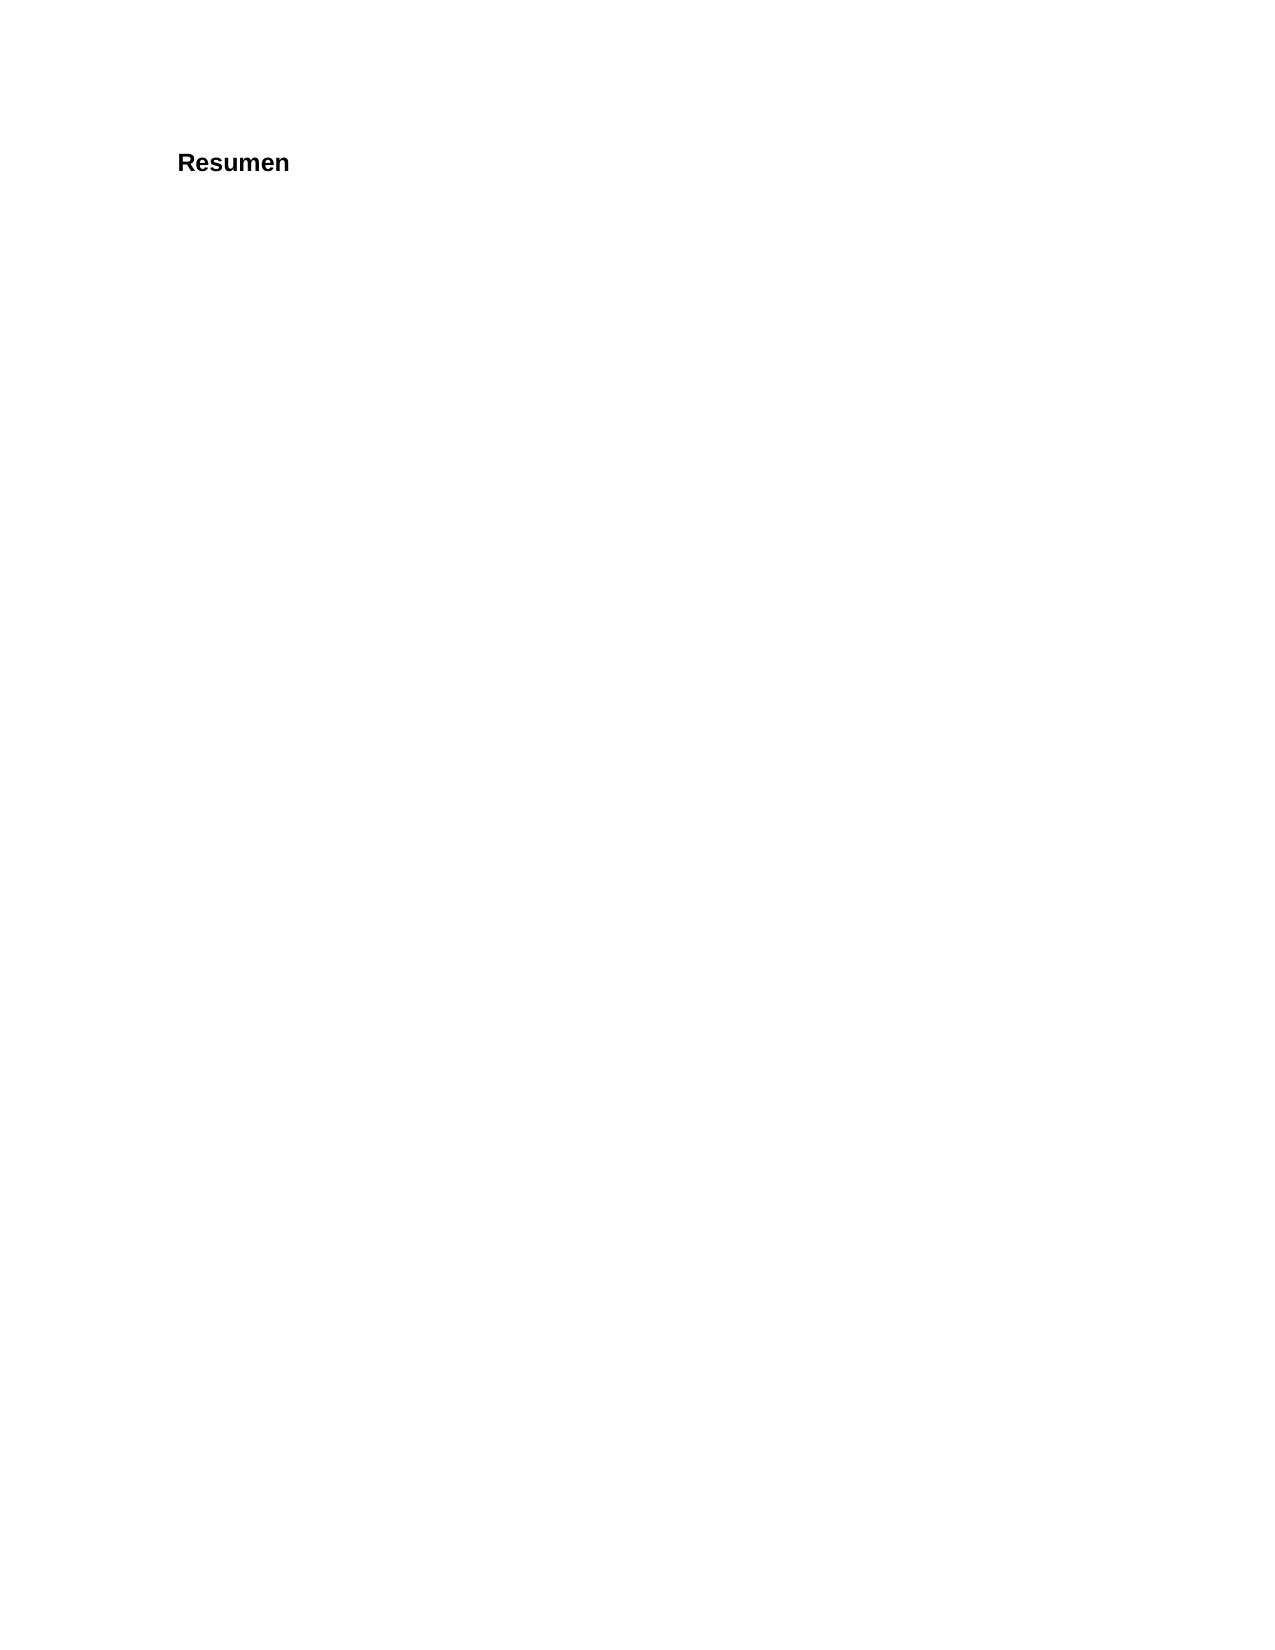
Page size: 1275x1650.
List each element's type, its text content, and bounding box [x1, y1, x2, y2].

text Resumen [177, 148, 1098, 176]
